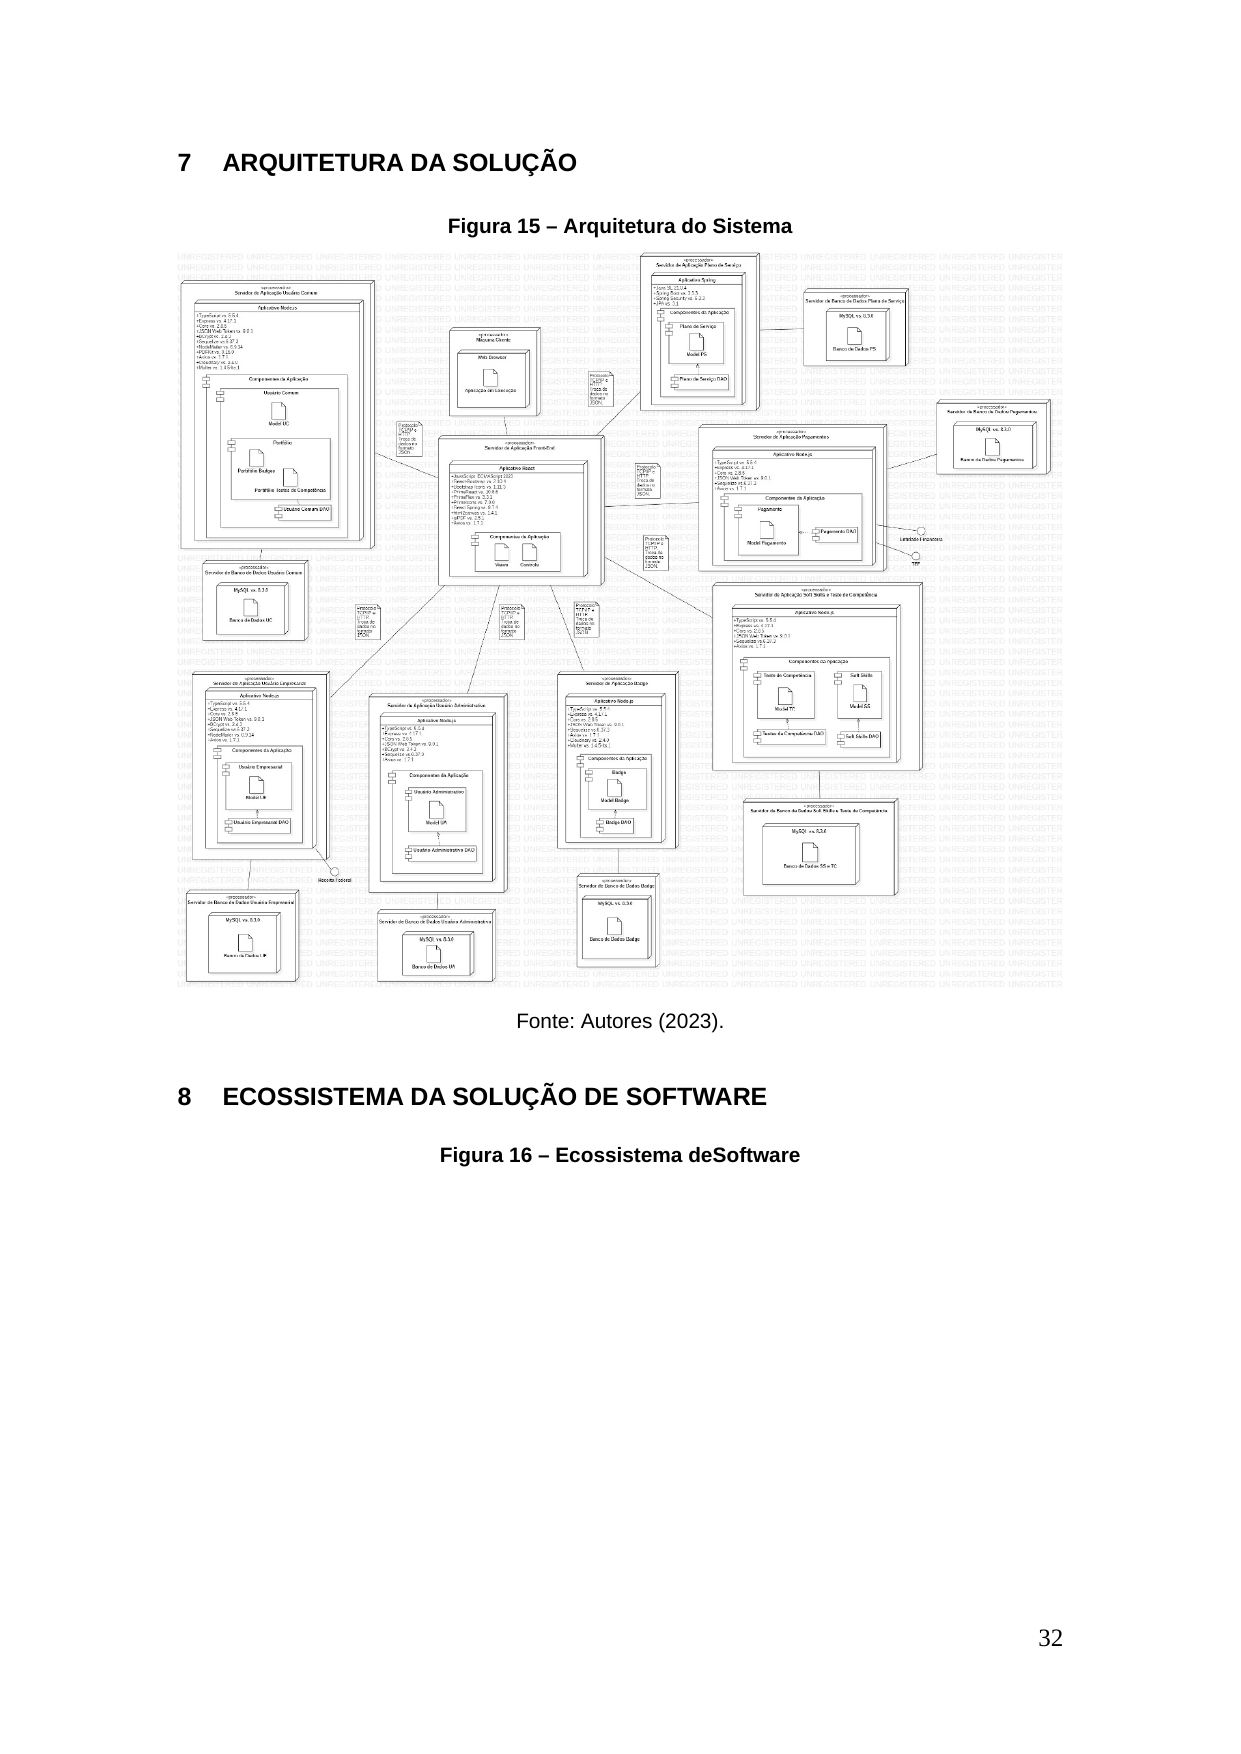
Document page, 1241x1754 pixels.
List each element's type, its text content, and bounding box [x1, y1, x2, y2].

text Figura 15 – Arquitetura do Sistema [177, 213, 1063, 237]
text Fonte: Autores (2023). [177, 1008, 1063, 1032]
text Figura 16 – Ecossistema deSoftware [177, 1143, 1063, 1167]
subtitle ECOSSISTEMA DA SOLUÇÃO DE SOFTWARE [177, 1082, 1063, 1111]
picture [177, 249, 1063, 995]
subtitle ARQUITETURA DA SOLUÇÃO [177, 148, 1063, 176]
